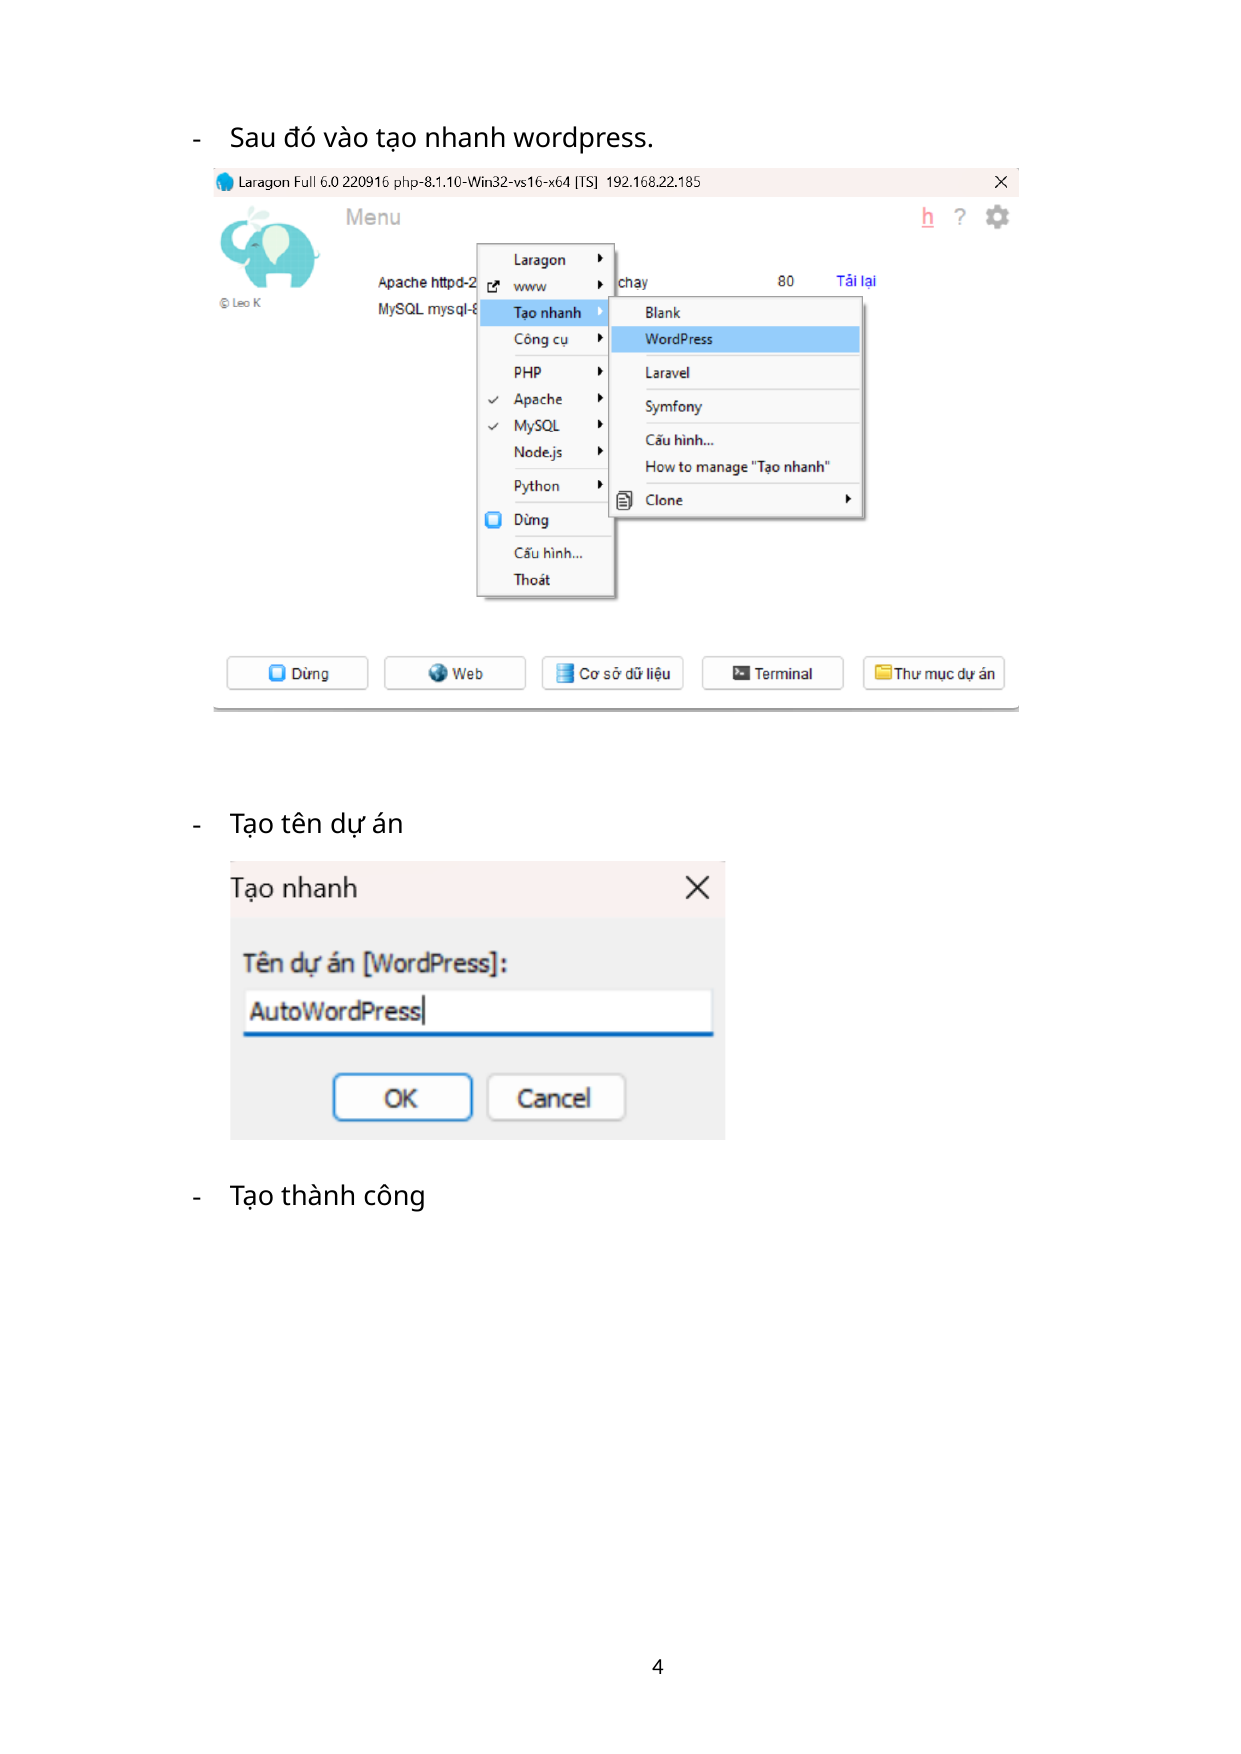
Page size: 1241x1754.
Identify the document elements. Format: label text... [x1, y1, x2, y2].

picture [230, 861, 726, 1140]
picture [213, 168, 1019, 712]
list Sau đó vào tạo nhanh wordpress. [192, 118, 1122, 155]
list Tạo tên dự án [192, 804, 1122, 841]
